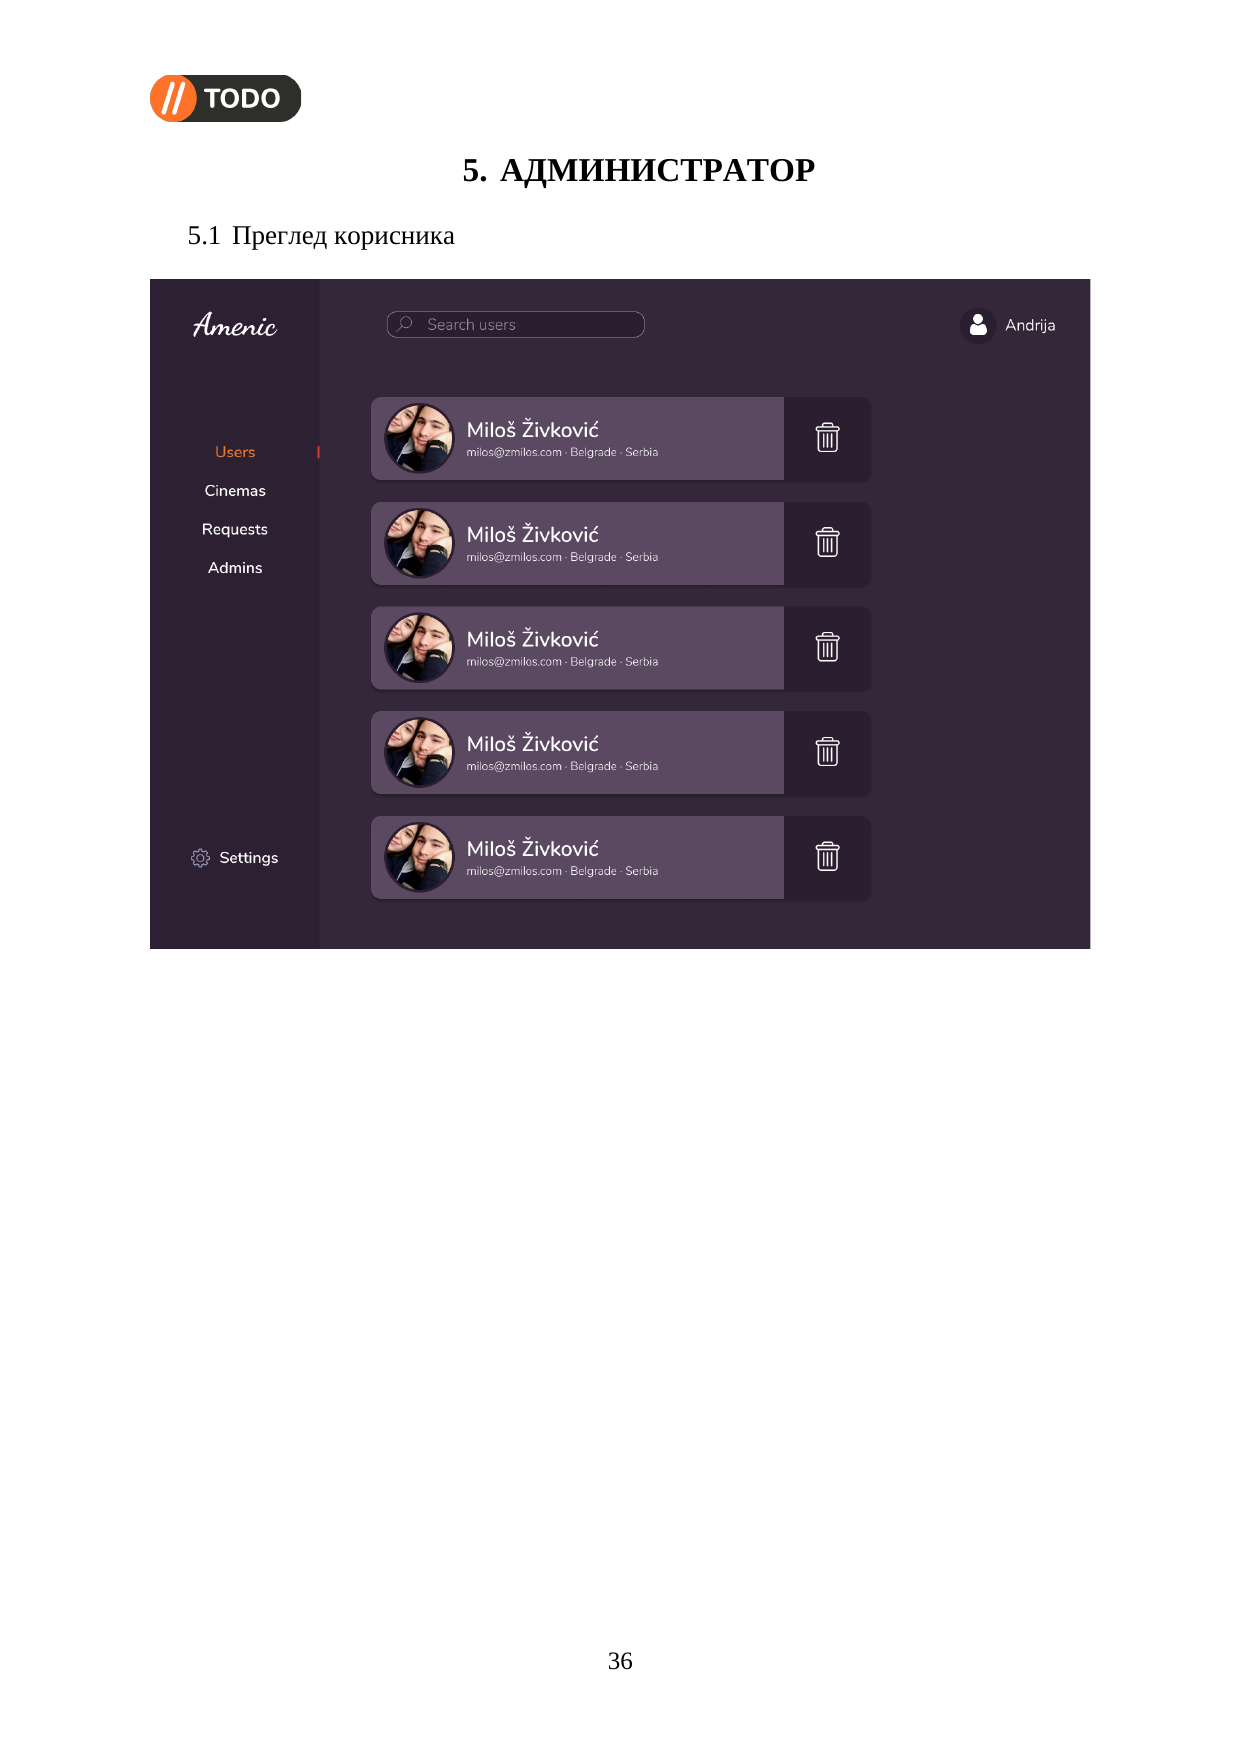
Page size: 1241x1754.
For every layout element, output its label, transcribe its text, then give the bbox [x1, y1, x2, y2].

subtitle АДМИНИСТРАТОР [187, 150, 1090, 188]
picture [150, 279, 1091, 949]
picture [150, 75, 302, 122]
subtitle Преглед корисника [187, 219, 1090, 250]
